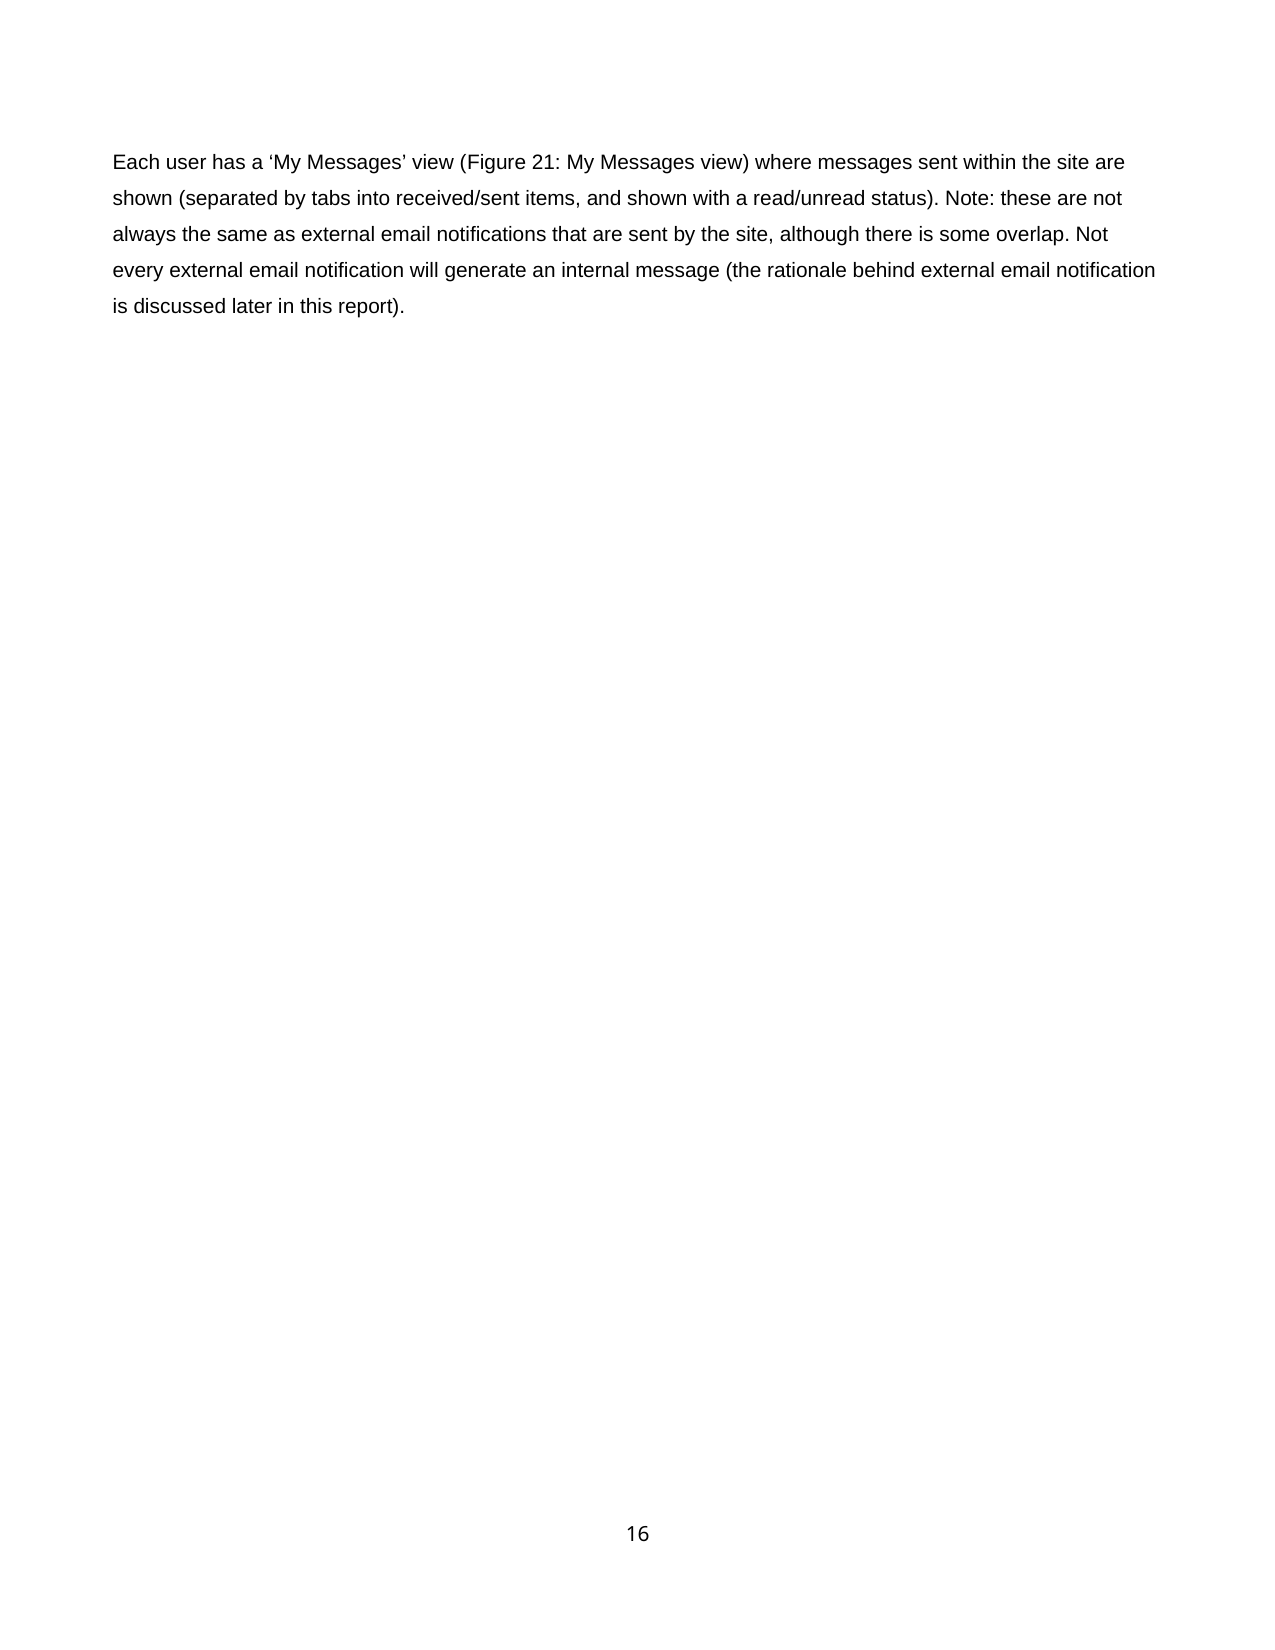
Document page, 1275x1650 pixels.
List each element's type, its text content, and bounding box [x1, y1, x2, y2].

text Each user has a ‘My Messages’ view (Figure 21: My Messages view) where messages sent within the site are shown (separated by tabs into received/sent items, and shown with a read/unread status). Note: these are not always the same as external email notifications that are sent by the site, although there is some overlap. Not every external email notification will generate an internal message (the rationale behind external email notification is discussed later in this report). [112, 150, 1162, 318]
